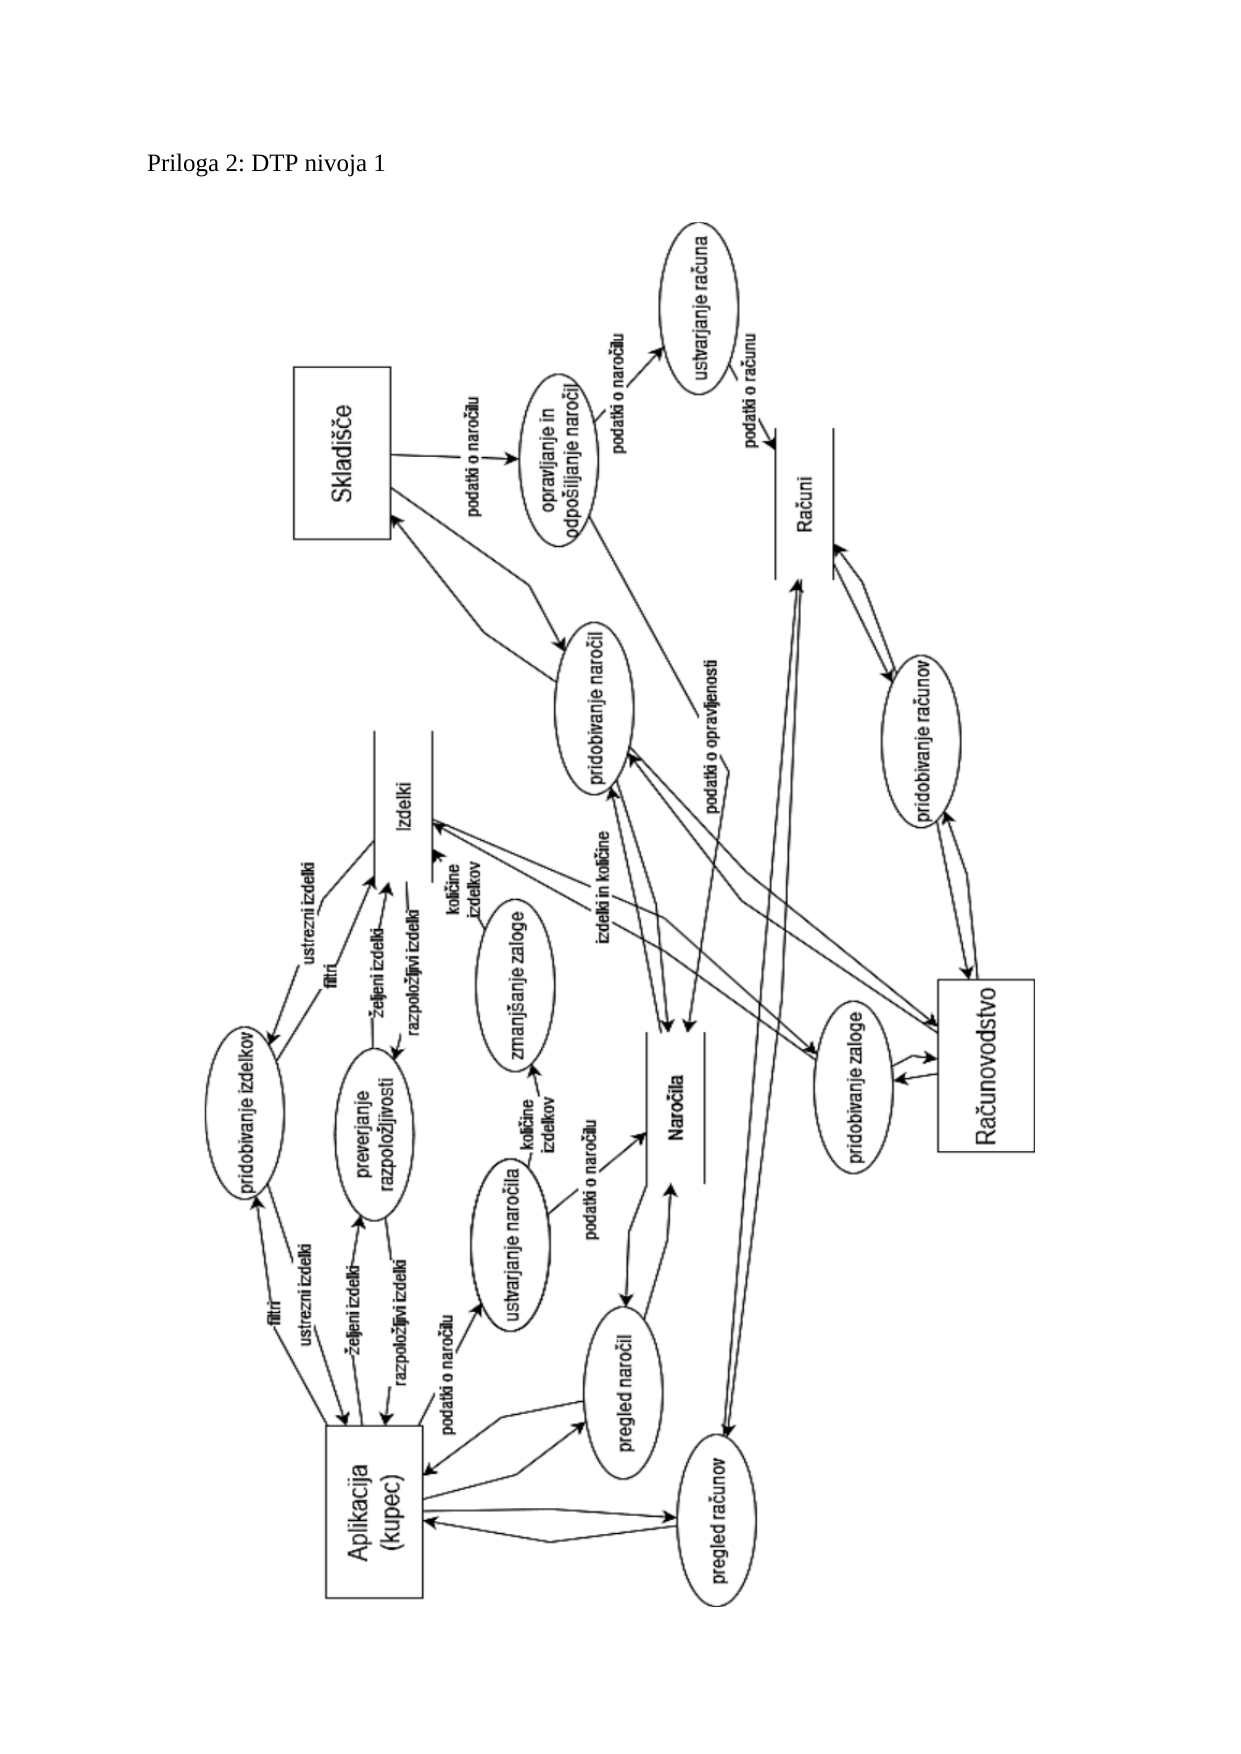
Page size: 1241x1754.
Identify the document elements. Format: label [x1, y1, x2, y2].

picture [205, 223, 1035, 1606]
